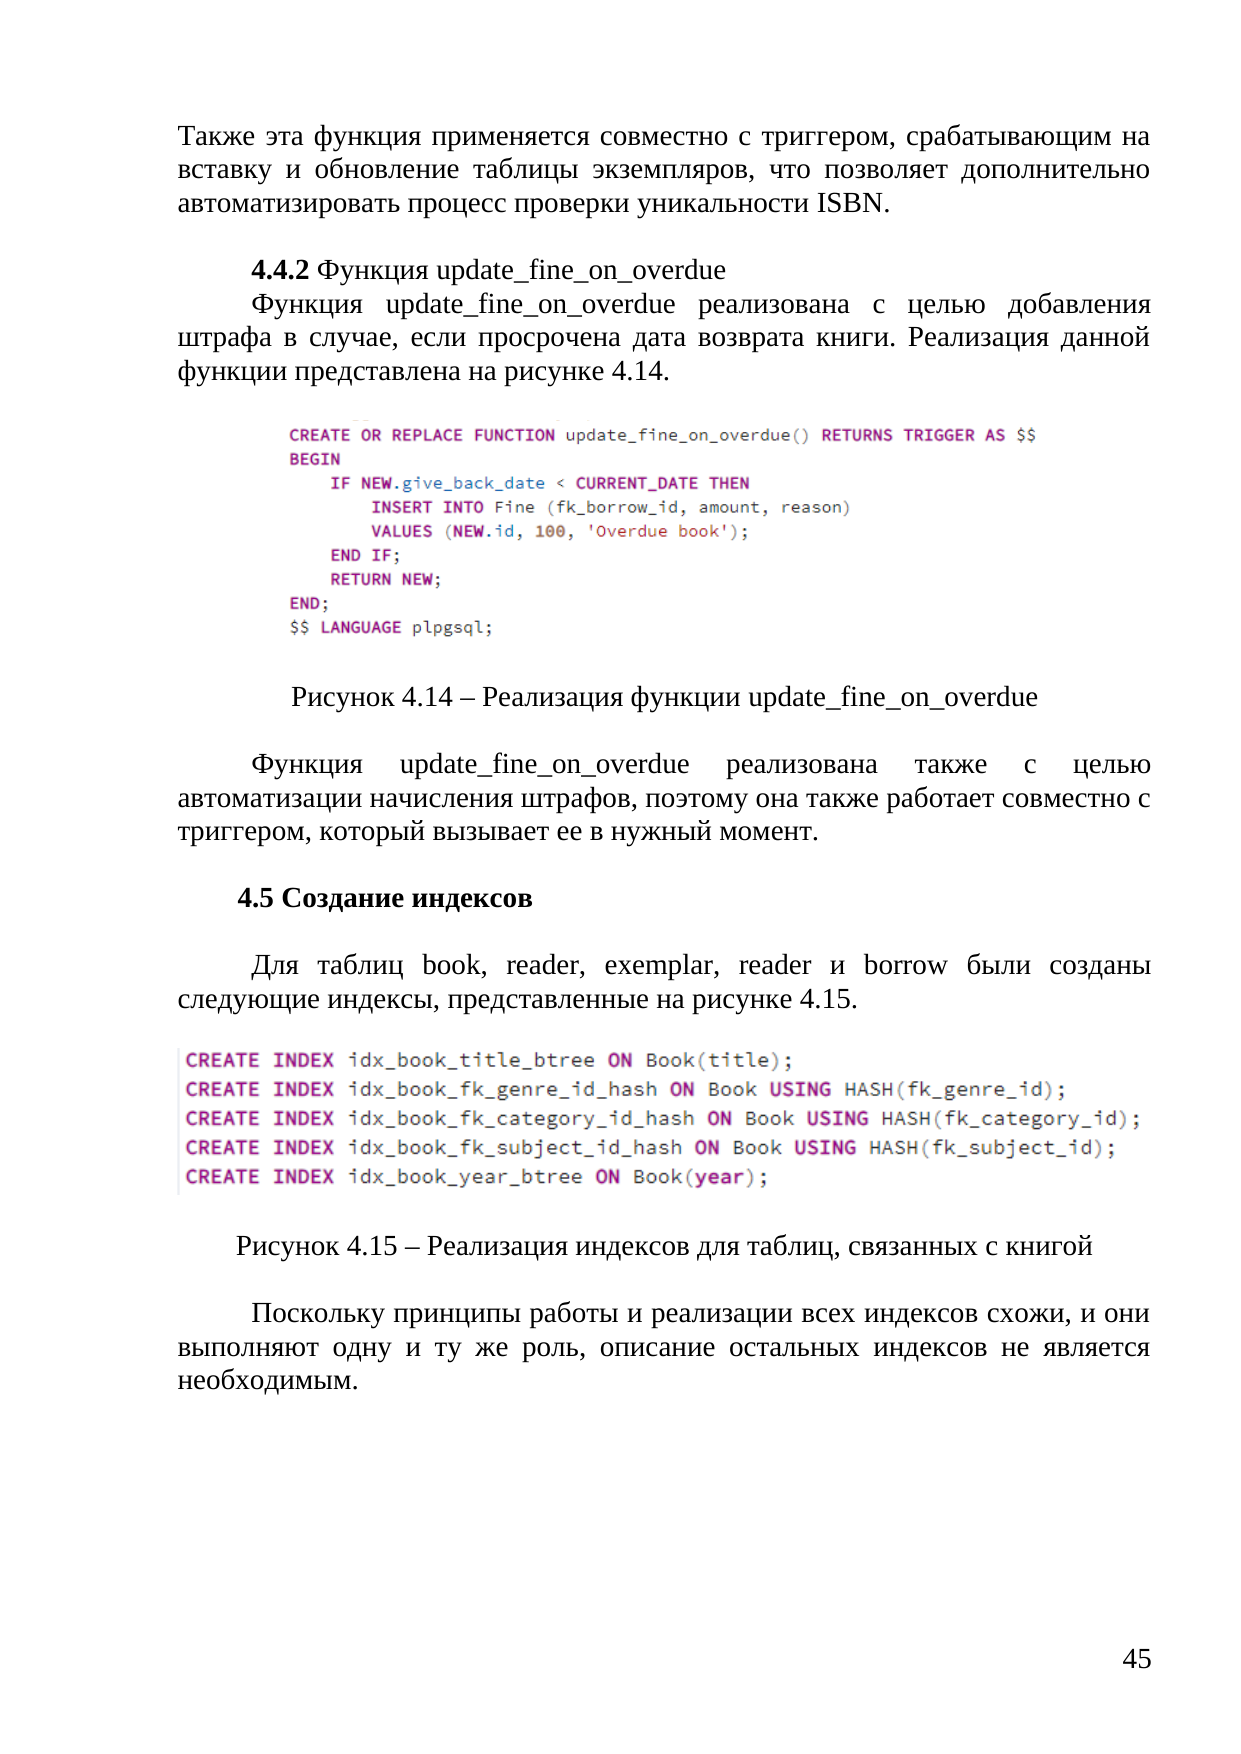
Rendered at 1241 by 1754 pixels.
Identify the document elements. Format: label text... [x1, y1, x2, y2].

text Рисунок 4.14 – Реализация функции update_fine_on_overdue [177, 679, 1152, 713]
text Для таблиц book, reader, exemplar, reader и borrow были созданы следующие индексы, представленные на рисунке 4.15. [177, 947, 1152, 1014]
text Функция update_fine_on_overdue реализована с целью добавления штрафа в случае, если просрочена дата возврата книги. Реализация данной функции представлена на рисунке 4.14. [177, 286, 1152, 386]
text Функция update_fine_on_overdue реализована также с целью автоматизации начисления штрафов, поэтому она также работает совместно с триггером, который вызывает ее в нужный момент. [177, 746, 1152, 847]
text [177, 118, 1152, 219]
picture [177, 1048, 1152, 1195]
picture [287, 420, 1042, 646]
text Рисунок 4.15 – Реализация индексов для таблиц, связанных с книгой [177, 1228, 1152, 1262]
text 4.4.2 Функция update_fine_on_overdue [177, 252, 1152, 286]
subtitle 4.5 Создание индексов [237, 880, 1152, 914]
text Поскольку принципы работы и реализации всех индексов схожи, и они выполняют одну и ту же роль, описание остальных индексов не является необходимым. [177, 1295, 1152, 1396]
